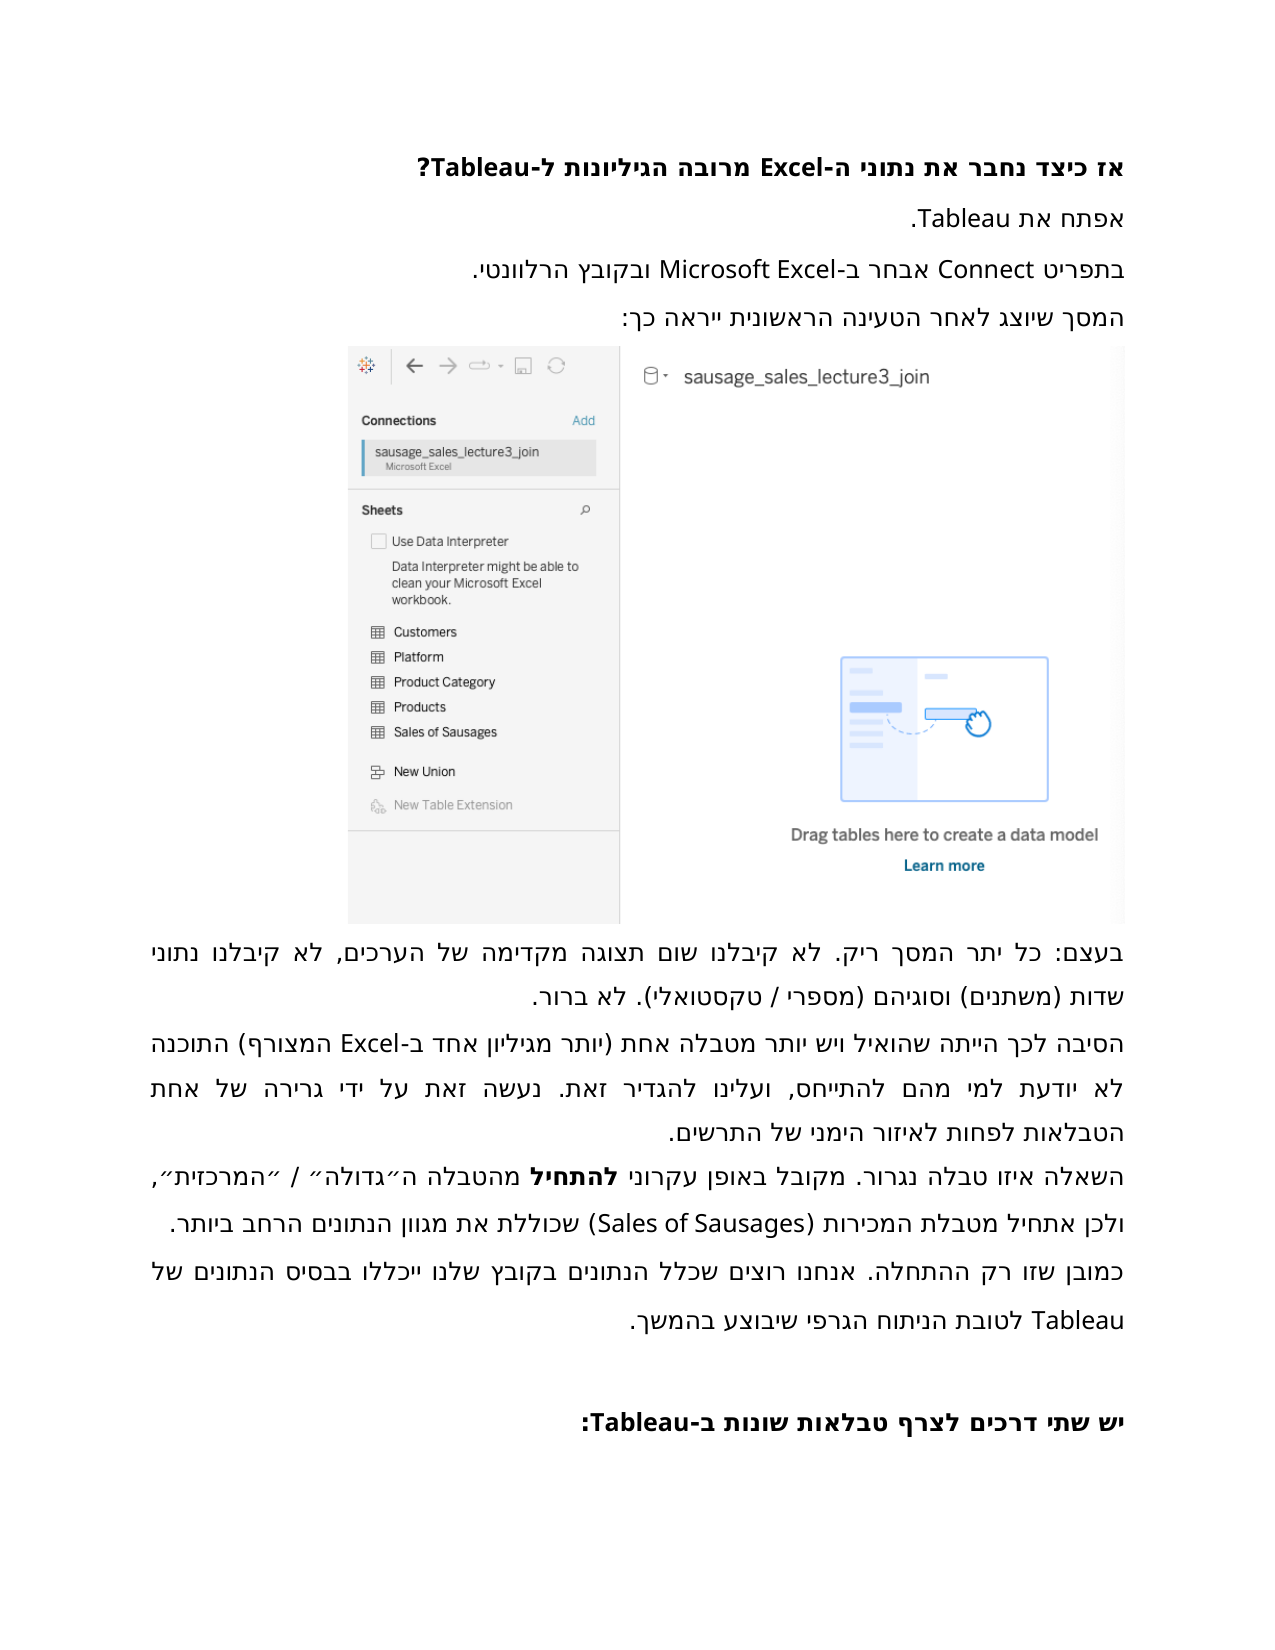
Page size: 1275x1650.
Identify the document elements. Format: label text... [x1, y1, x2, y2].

text כמובן שזו רק ההתחלה. אנחנו רוצים שכלל הנתונים בקובץ שלנו ייכללו בבסיס הנתונים של Tableau לטובת הניתוח הגרפי שיבוצע בהמשך. [150, 1257, 1125, 1337]
text אפתח את Tableau. [150, 201, 1125, 235]
text השאלה איזו טבלה נגרור. מקובל באופן עקרוני להתחיל מהטבלה ה״גדולה״ / ״המרכזית״, ולכן אתחיל מטבלת המכירות (Sales of Sausages) שכוללת את מגוון הנתונים הרחב ביותר. [150, 1162, 1125, 1240]
text בתפריט Connect אבחר ב-Microsoft Excel ובקובץ הרלוונטי. [150, 252, 1125, 286]
text אז כיצד נחבר את נתוני ה-Excel מרובה הגיליונות ל-Tableau? [150, 150, 1125, 184]
text הסיבה לכך הייתה שהואיל ויש יותר מטבלה אחת (יותר מגיליון אחד ב-Excel המצורף) התוכנה לא יודעת למי מהם להתייחס, ועלינו להגדיר זאת. נעשה זאת על ידי גרירה של אחת הטבלאות לפחות לאיזור הימני של התרשים. [150, 1026, 1125, 1147]
text המסך שיוצג לאחר הטעינה הראשונית ייראה כך: [150, 303, 1125, 332]
text יש שתי דרכים לצרף טבלאות שונות ב-Tableau: [150, 1405, 1125, 1439]
picture [347, 346, 1125, 924]
text בעצם: כל יתר המסך ריק. לא קיבלנו שום תצוגה מקדימה של הערכים, לא קיבלנו נתוני שדות (משתנים) וסוגיהם (מספרי / טקסטואלי). לא ברור. [150, 938, 1125, 1011]
